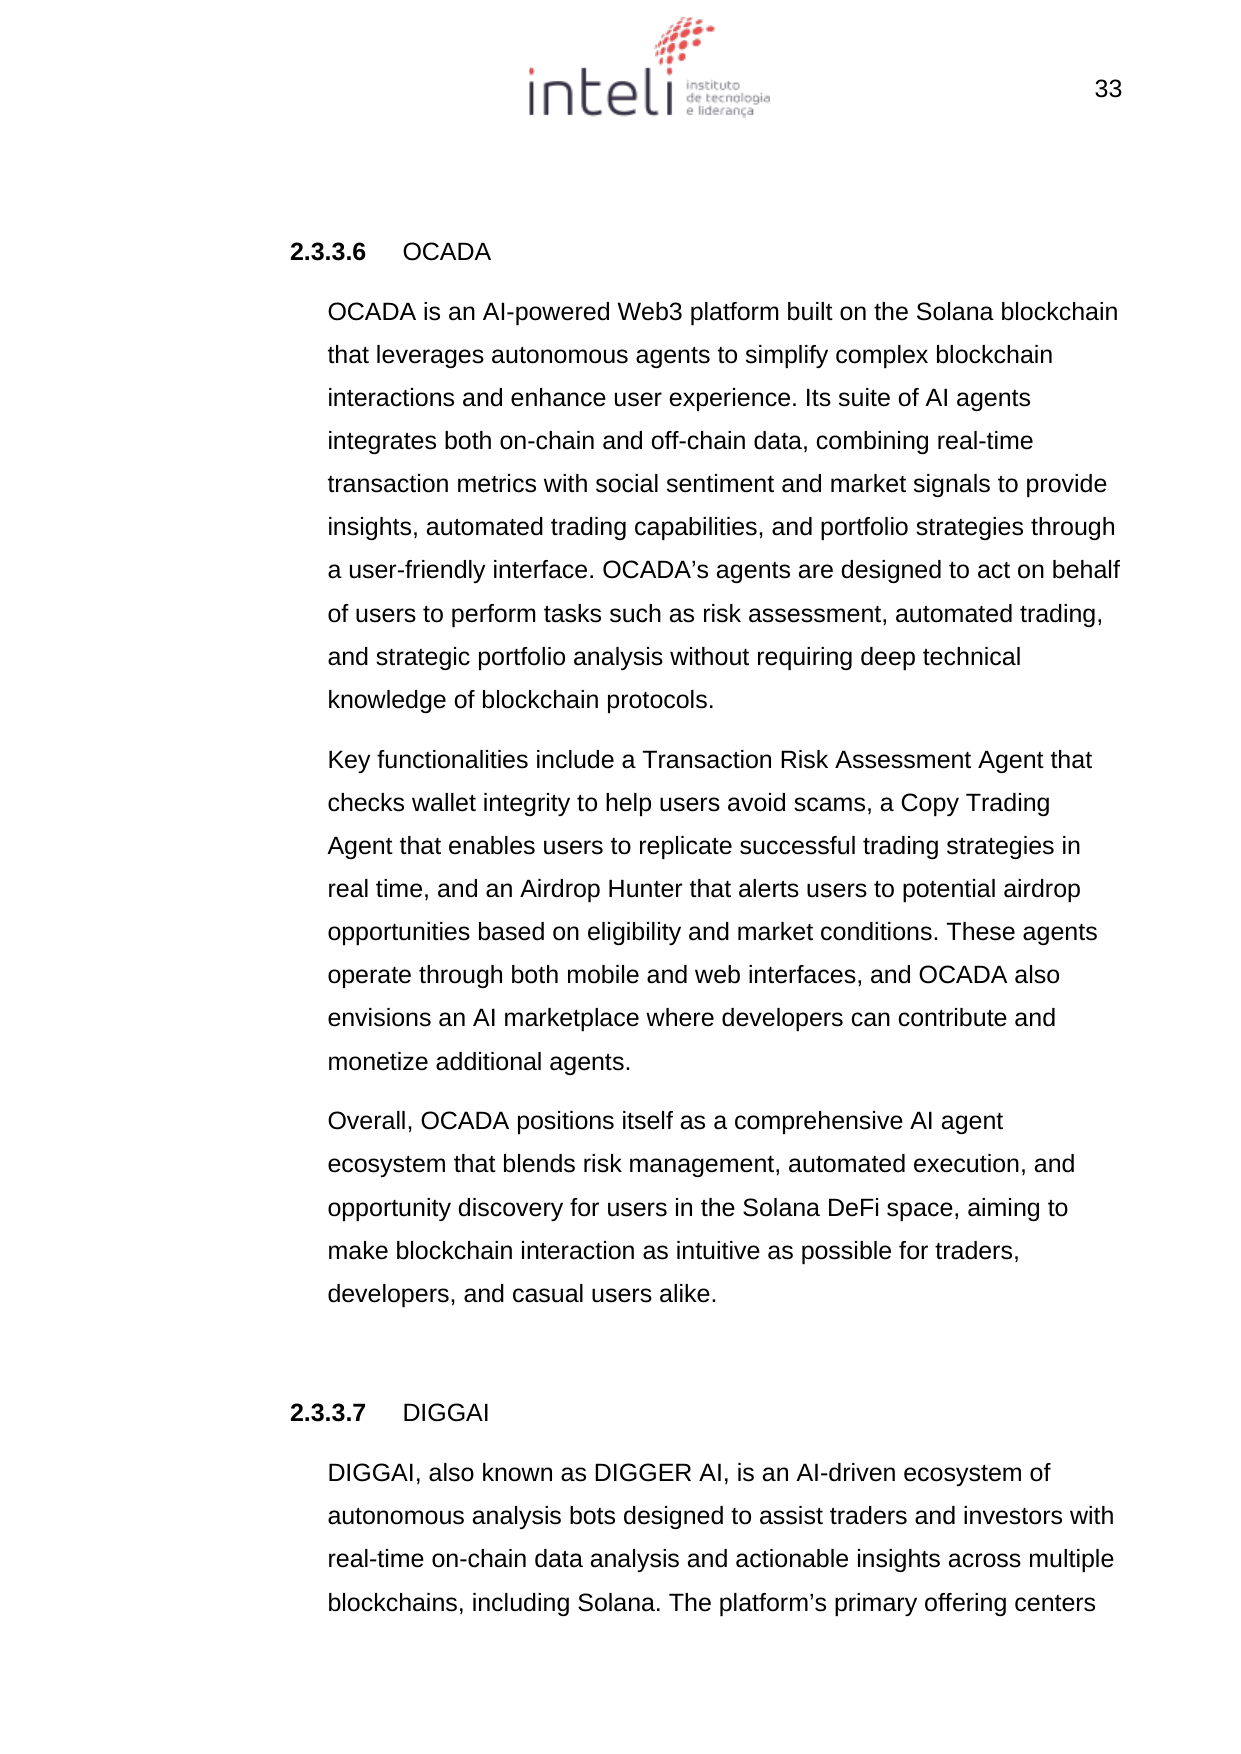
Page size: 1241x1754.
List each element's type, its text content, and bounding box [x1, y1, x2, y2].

list OCADA [290, 237, 1122, 266]
list DIGGAI [290, 1398, 1122, 1427]
text Key functionalities include a Transaction Risk Assessment Agent that checks wallet integrity to help users avoid scams, a Copy Trading Agent that enables users to replicate successful trading strategies in real time, and an Airdrop Hunter that alerts users to potential airdrop opportunities based on eligibility and market conditions. These agents operate through both mobile and web interfaces, and OCADA also envisions an AI marketplace where developers can contribute and monetize additional agents. [327, 745, 1122, 1075]
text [327, 1458, 1122, 1616]
text Overall, OCADA positions itself as a comprehensive AI agent ecosystem that blends risk management, automated execution, and opportunity discovery for users in the Solana DeFi space, aiming to make blockchain interaction as intuitive as possible for traders, developers, and casual users alike. [327, 1106, 1122, 1308]
text OCADA is an AI-powered Web3 platform built on the Solana blockchain that leverages autonomous agents to simplify complex blockchain interactions and enhance user experience. Its suite of AI agents integrates both on-chain and off-chain data, combining real-time transaction metrics with social sentiment and market signals to provide insights, automated trading capabilities, and portfolio strategies through a user-friendly interface. OCADA’s agents are designed to act on behalf of users to perform tasks such as risk assessment, automated trading, and strategic portfolio analysis without requiring deep technical knowledge of blockchain protocols. [327, 297, 1122, 714]
picture [529, 17, 770, 118]
